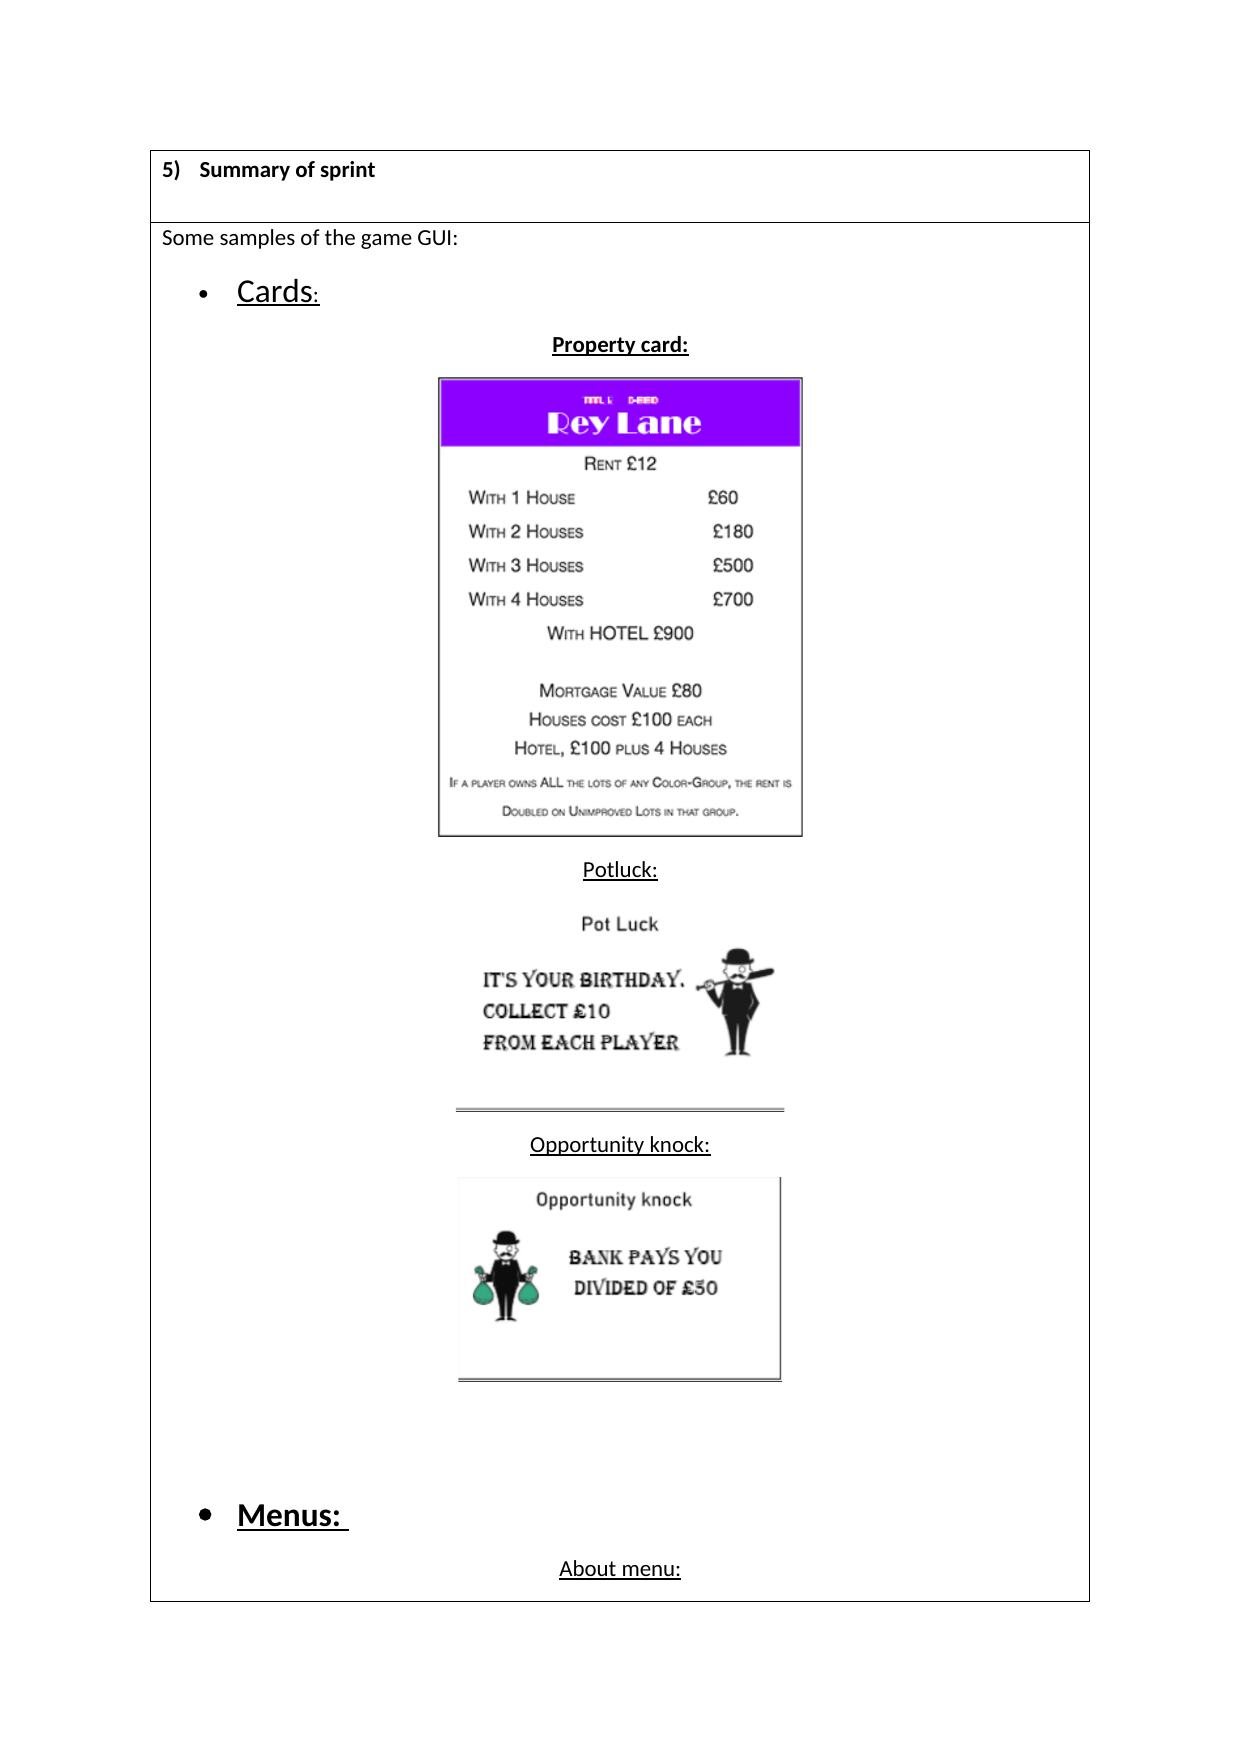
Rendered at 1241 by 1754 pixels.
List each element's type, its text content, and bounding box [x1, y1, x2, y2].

picture [458, 1177, 782, 1382]
picture [455, 902, 785, 1112]
picture [437, 377, 803, 837]
table_header Summary of sprint [151, 151, 1089, 222]
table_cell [151, 223, 1089, 1601]
